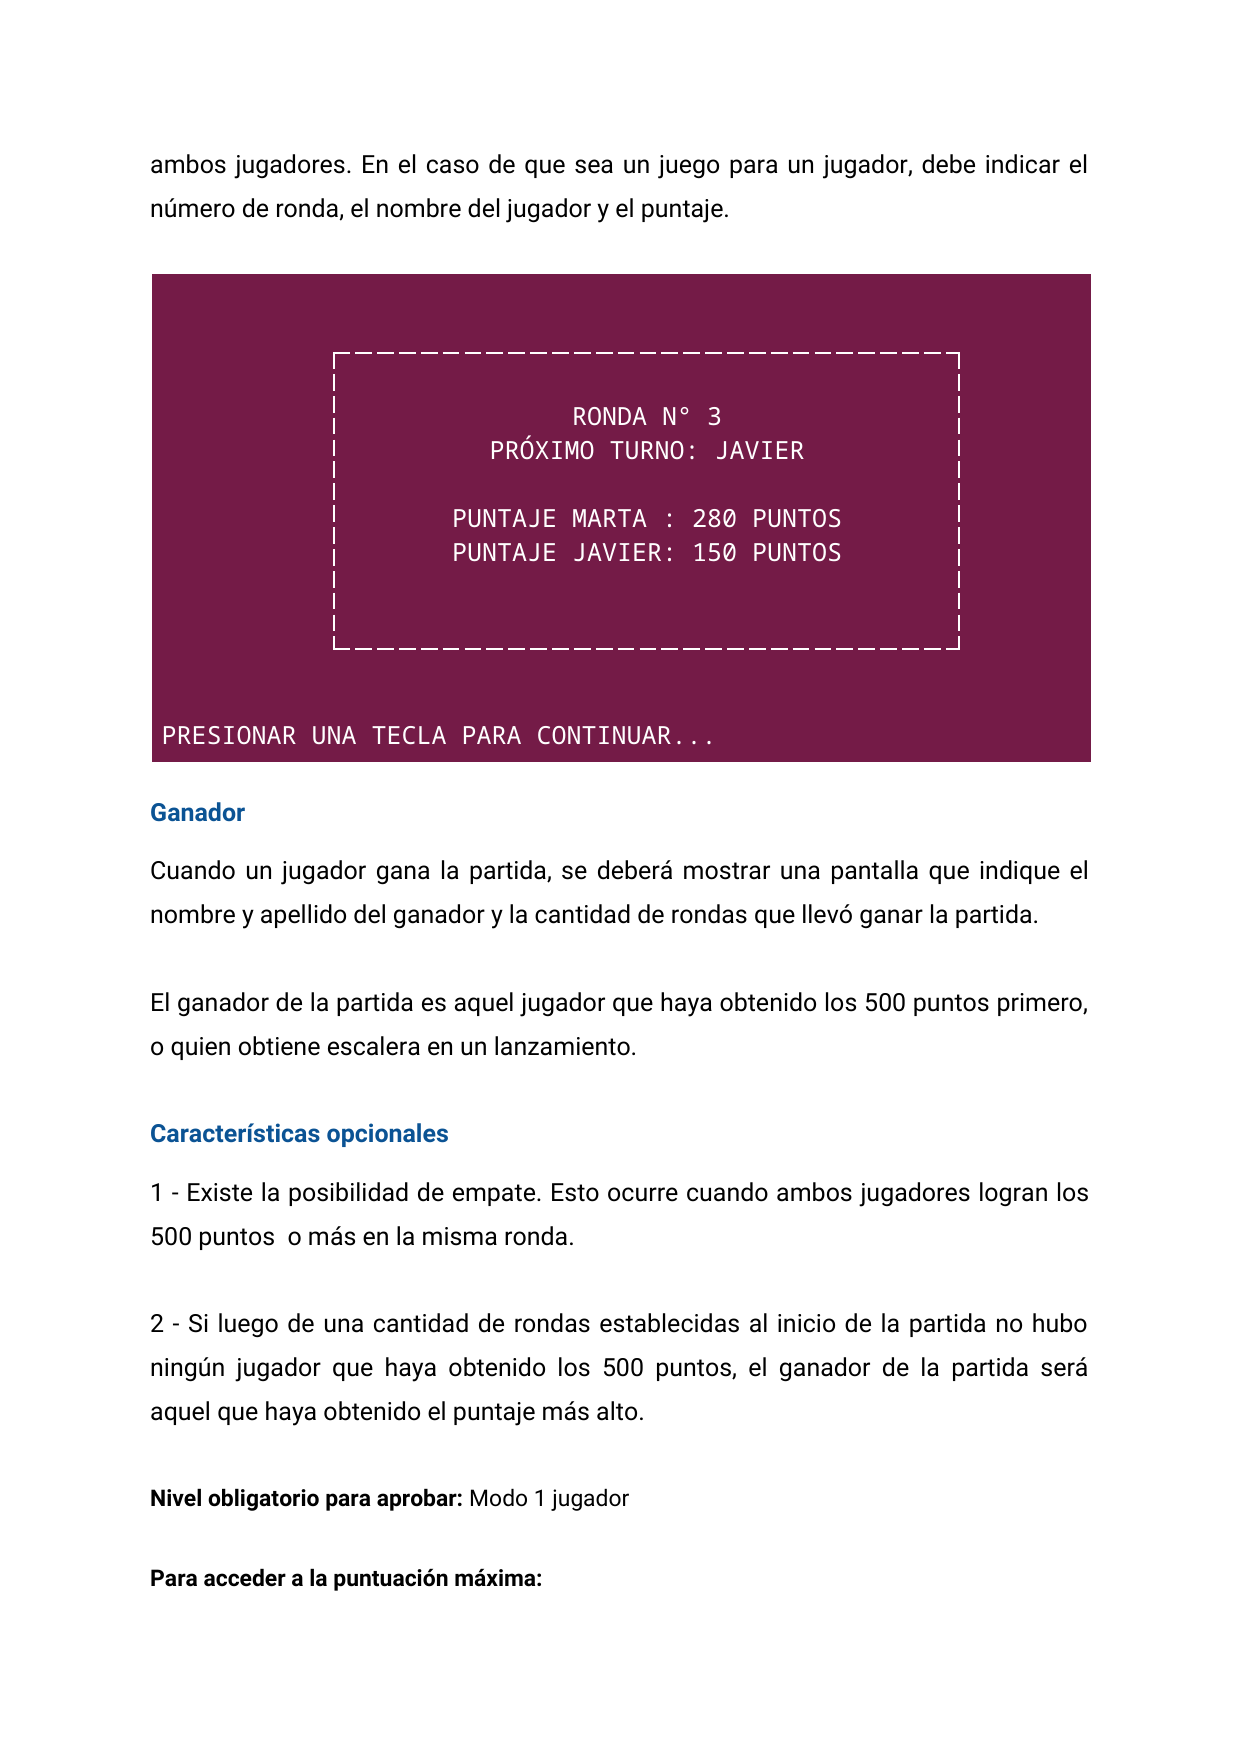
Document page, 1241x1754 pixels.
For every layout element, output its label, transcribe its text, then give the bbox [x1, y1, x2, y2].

text Cuando un jugador gana la partida, se deberá mostrar una pantalla que indique el nombre y apellido del ganador y la cantidad de rondas que llevó ganar la partida. [150, 856, 1090, 929]
text Para acceder a la puntuación máxima: [150, 1566, 1090, 1592]
text El ganador de la partida es aquel jugador que haya obtenido los 500 puntos primero, o quien obtiene escalera en un lanzamiento. [150, 988, 1090, 1061]
table_header PRESIONAR UNA TECLA PARA CONTINUAR... [152, 274, 1091, 762]
text 2 - Si luego de una cantidad de rondas establecidas al inicio de la partida no hubo ningún jugador que haya obtenido los 500 puntos, el ganador de la partida será aquel que haya obtenido el puntaje más alto. [150, 1309, 1090, 1427]
text 1 - Existe la posibilidad de empate. Esto ocurre cuando ambos jugadores logran los 500 puntos o más en la misma ronda. [150, 1178, 1090, 1251]
subtitle Características opcionales [150, 1119, 1090, 1149]
text Nivel obligatorio para aprobar: Modo 1 jugador [150, 1485, 1090, 1512]
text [150, 150, 1090, 223]
subtitle Ganador [150, 798, 1090, 827]
